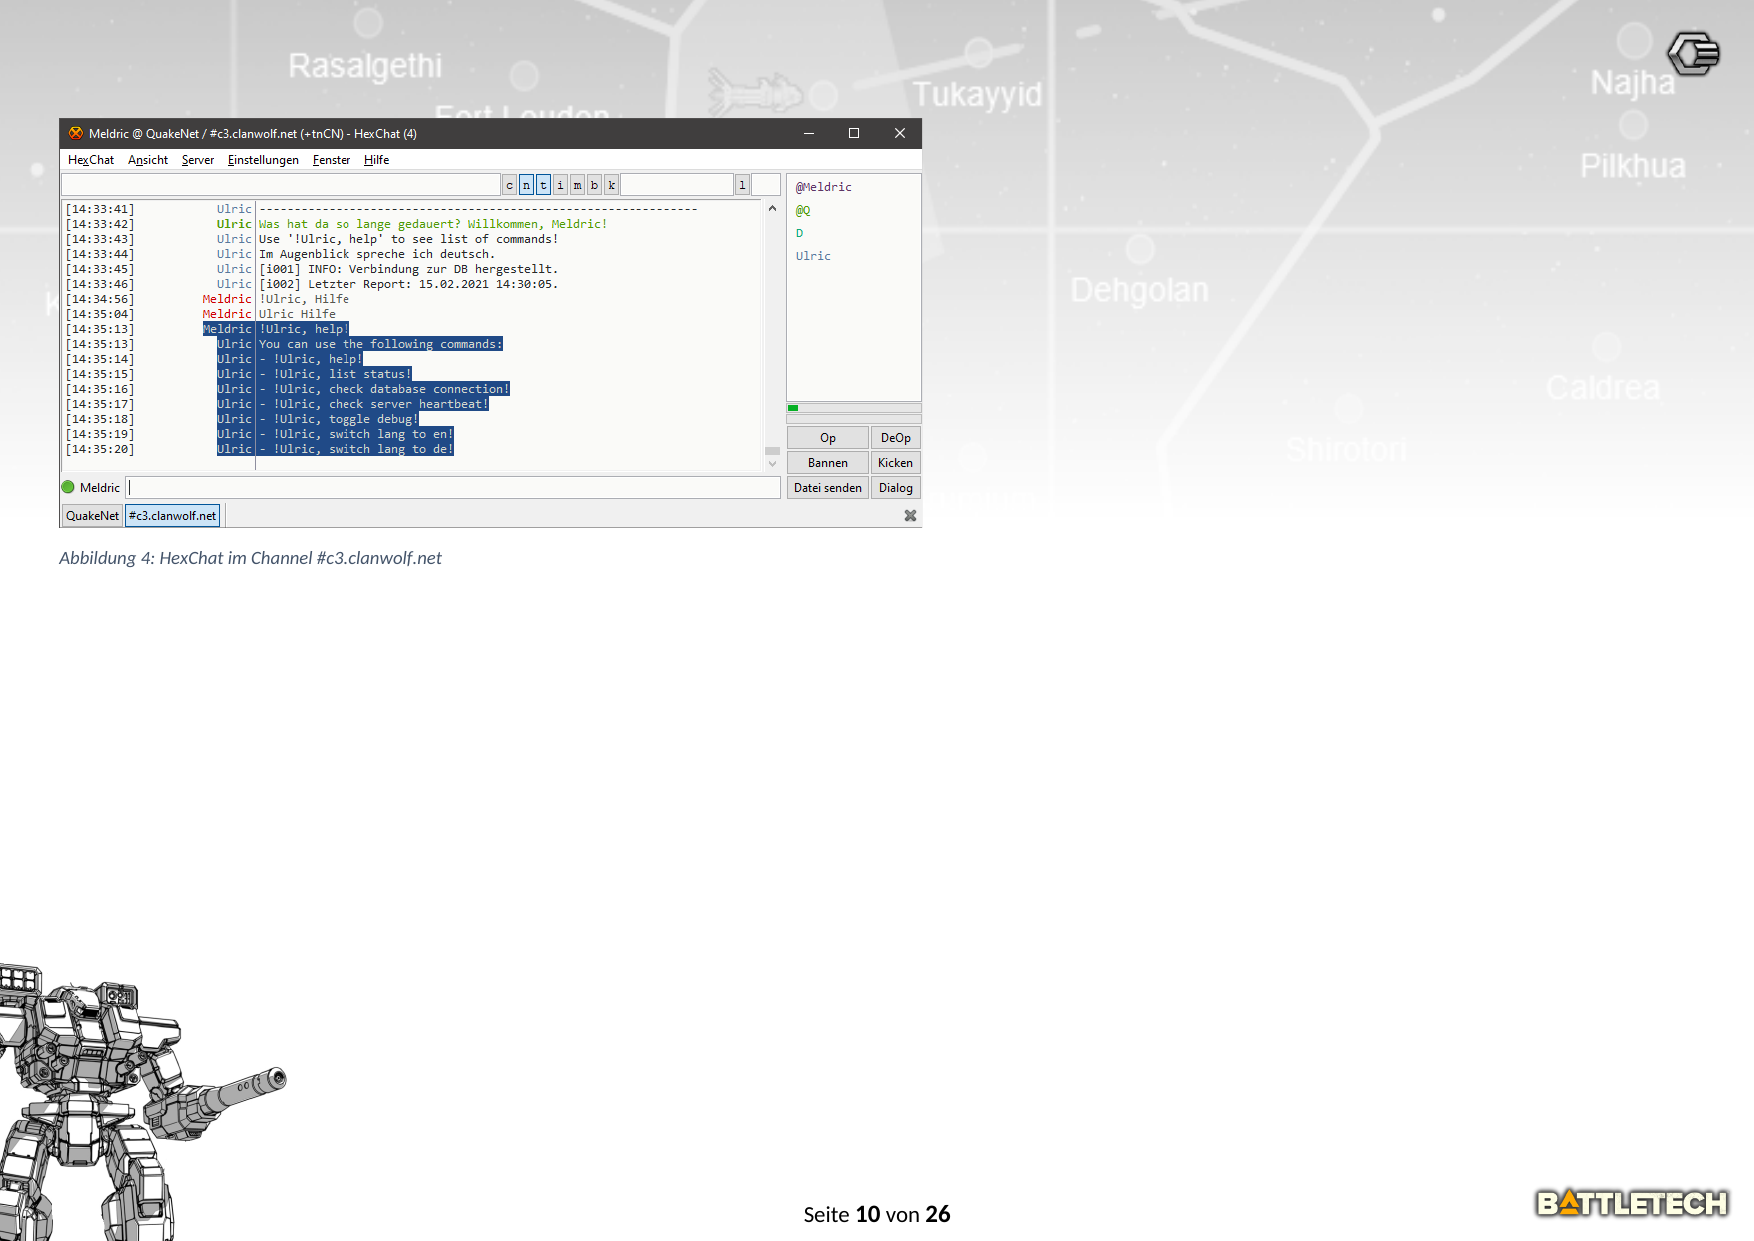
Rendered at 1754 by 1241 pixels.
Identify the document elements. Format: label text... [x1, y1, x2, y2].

picture [0, 0, 1754, 531]
picture [1524, 1170, 1741, 1239]
text Abbildung : HexChat im Channel #c3.clanwolf.net [59, 546, 1695, 569]
picture [0, 941, 292, 1241]
